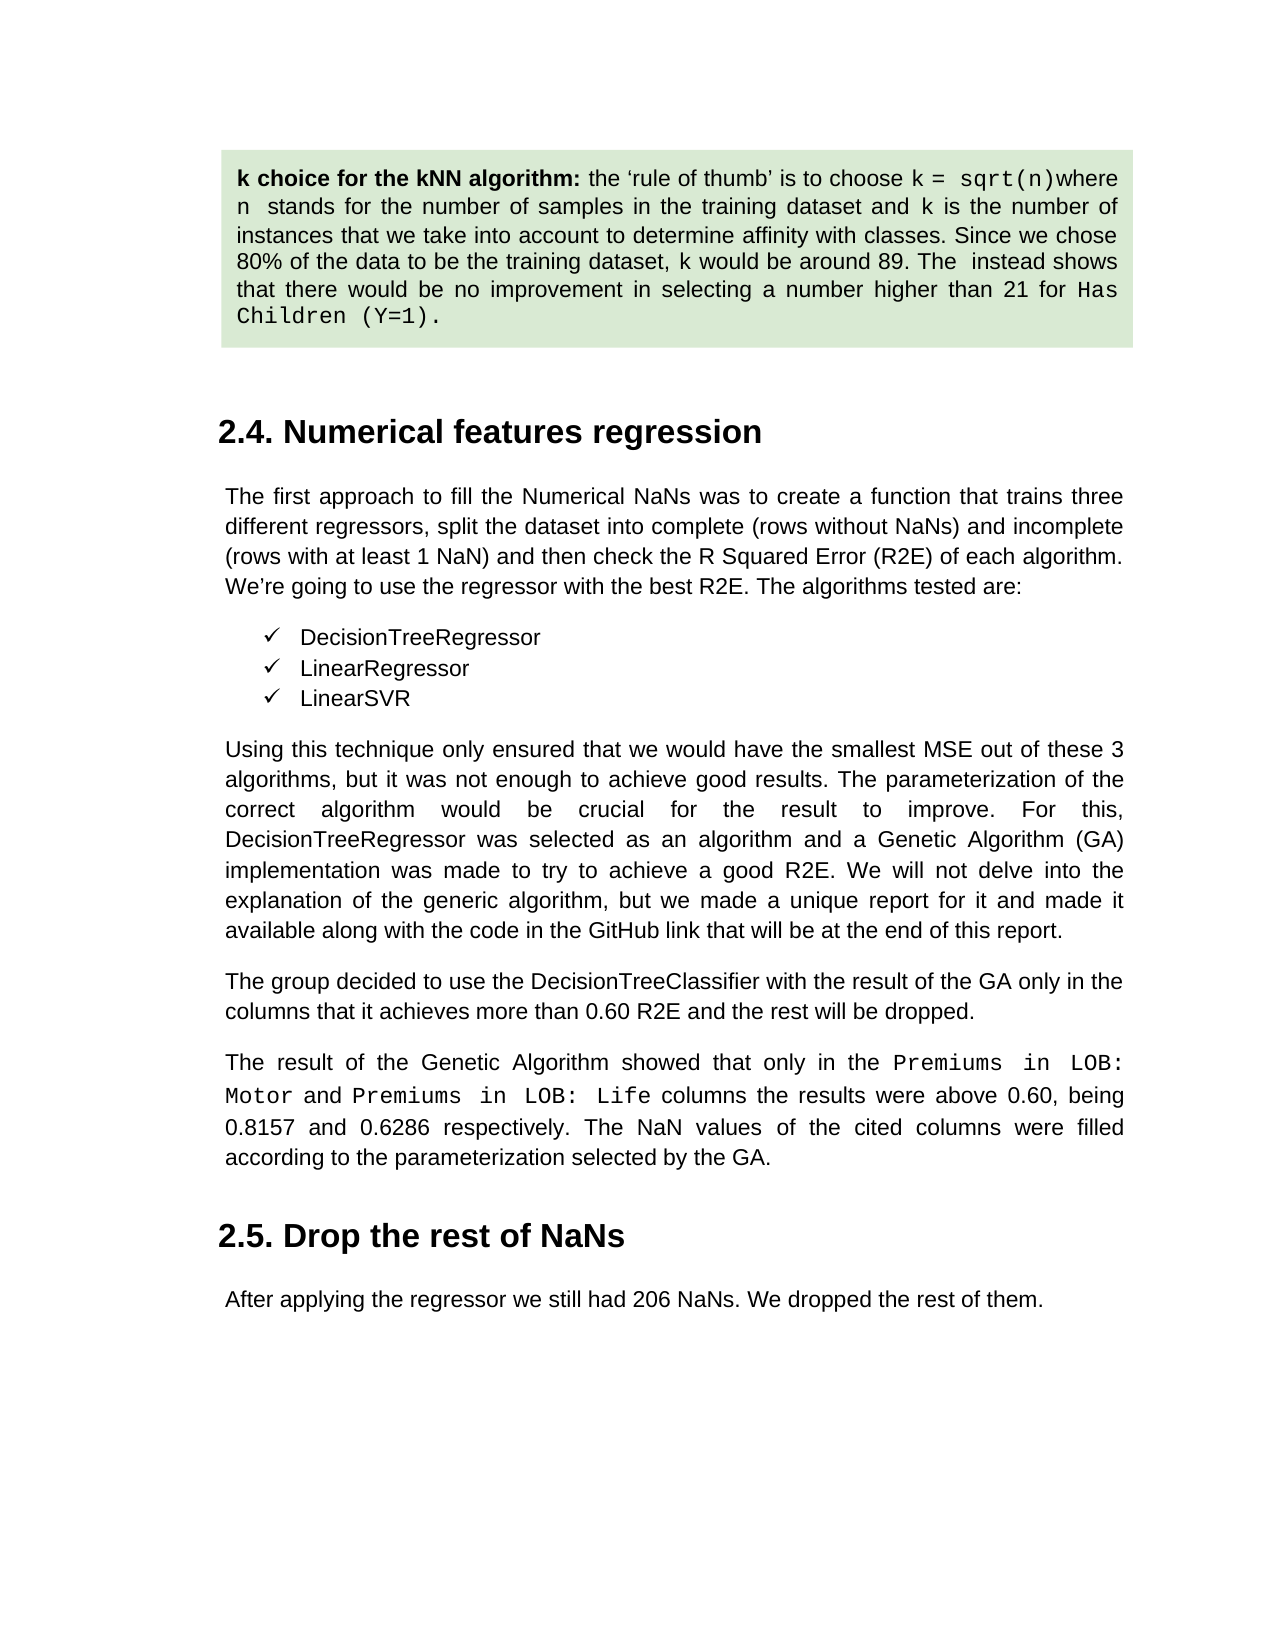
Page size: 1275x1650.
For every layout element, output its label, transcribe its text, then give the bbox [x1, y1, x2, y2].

list DecisionTreeRegressor [262, 624, 1125, 651]
text The group decided to use the DecisionTreeClassifier with the result of the GA only in the columns that it achieves more than 0.60 R2E and the rest will be dropped. [225, 968, 1125, 1025]
subtitle Drop the rest of NaNs [218, 1216, 1125, 1254]
text The first approach to fill the Numerical NaNs was to create a function that trains three different regressors, split the dataset into complete (rows without NaNs) and incomplete (rows with at least 1 NaN) and then check the R Squared Error (R2E) of each algorithm. We’re going to use the regressor with the best R2E. The algorithms tested are: [225, 483, 1125, 600]
list LinearRegressor [262, 654, 1125, 681]
text The result of the Genetic Algorithm showed that only in the Premiums in LOB: Motor and Premiums in LOB: Life columns the results were above 0.60, being 0.8157 and 0.6286 respectively. The NaN values ​​of the cited columns were filled according to the parameterization selected by the GA. [225, 1049, 1125, 1170]
text Using this technique only ensured that we would have the smallest MSE out of these 3 algorithms, but it was not enough to achieve good results. The parameterization of the correct algorithm would be crucial for the result to improve. For this, DecisionTreeRegressor was selected as an algorithm and a Genetic Algorithm (GA) implementation was made to try to achieve a good R2E. We will not delve into the explanation of the generic algorithm, but we made a unique report for it and made it available along with the code in the GitHub link that will be at the end of this report. [225, 736, 1125, 943]
subtitle Numerical features regression [218, 222, 1125, 451]
list LinearSVR [262, 685, 1125, 711]
text After applying the regressor we still had 206 NaNs. We dropped the rest of them. [225, 1286, 1125, 1312]
